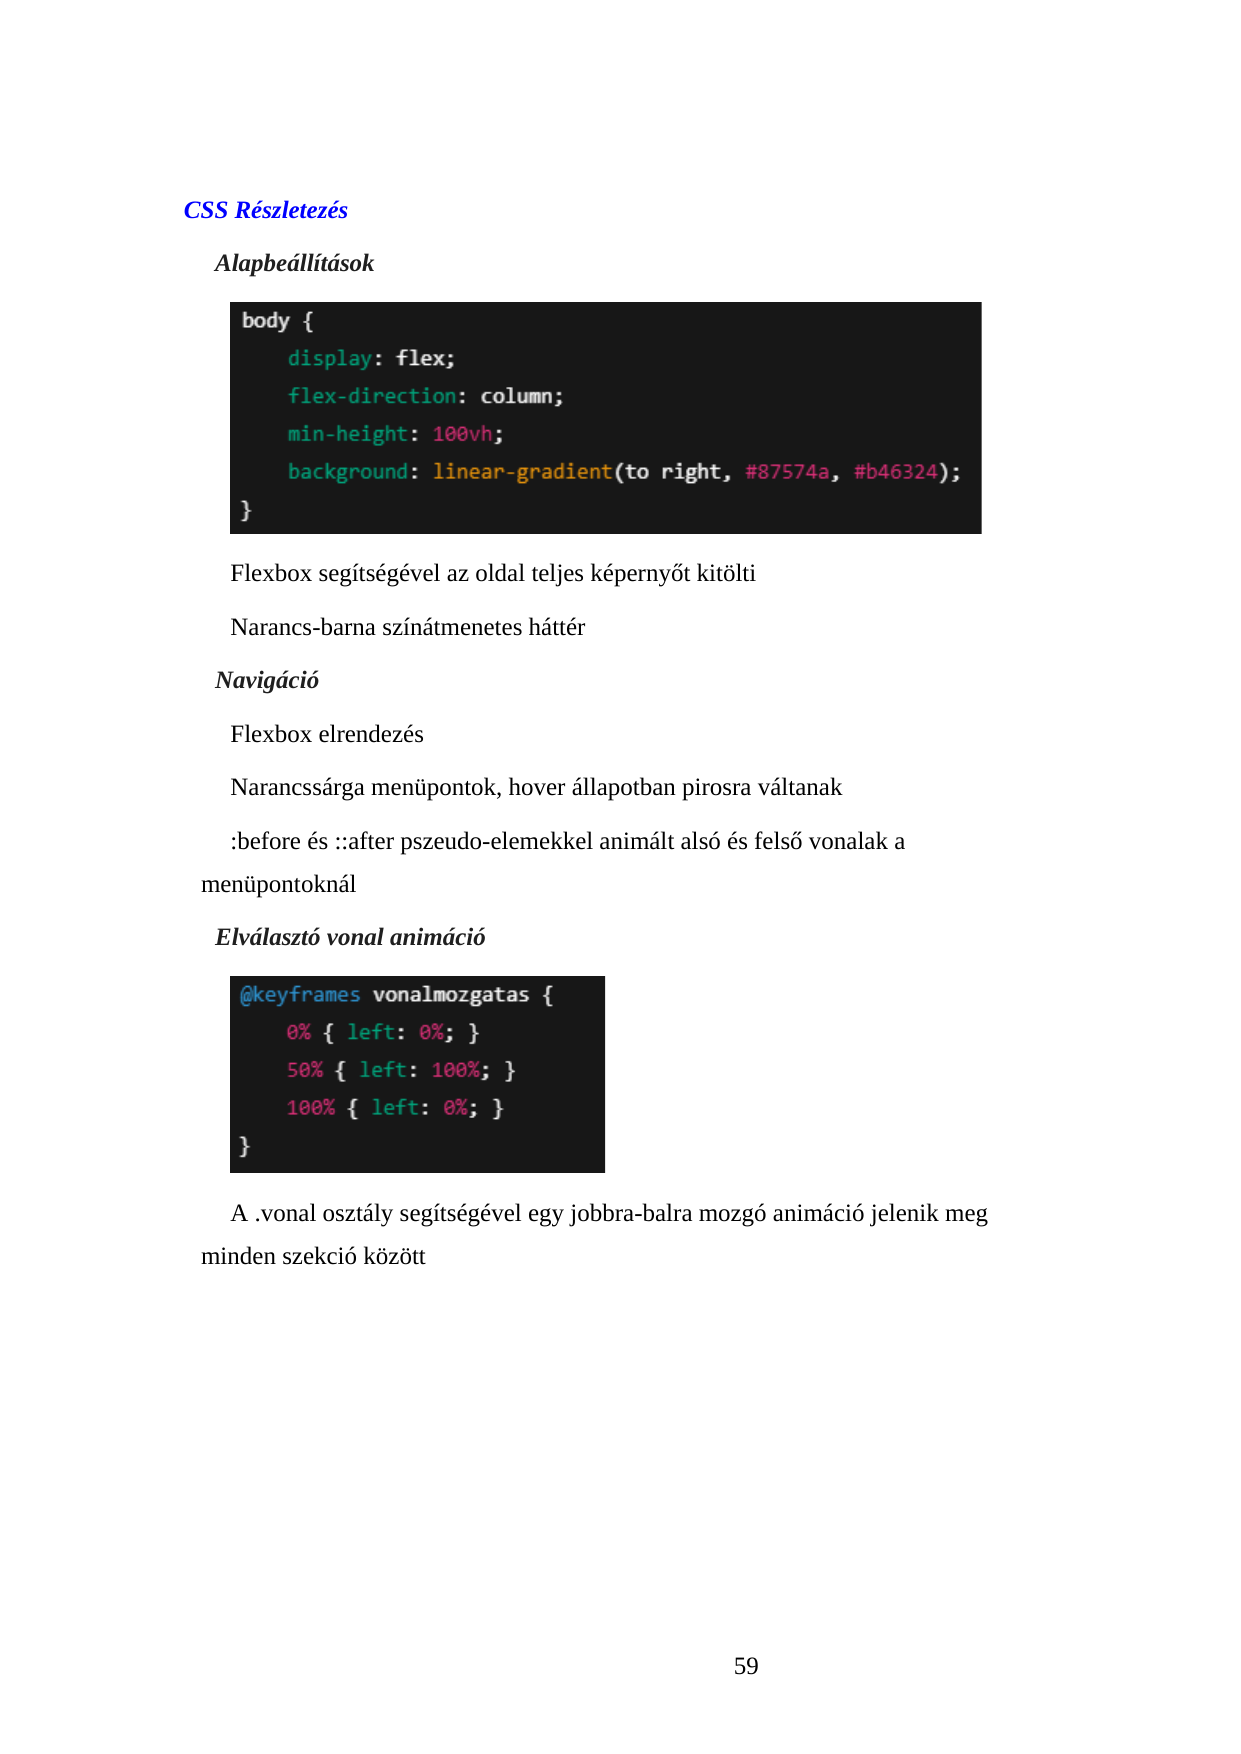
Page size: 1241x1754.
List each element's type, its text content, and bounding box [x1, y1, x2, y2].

text Narancs-barna színátmenetes háttér [201, 612, 1063, 640]
text :before és ::after pszeudo-elemekkel animált alsó és felső vonalak a menüpontoknál [201, 826, 1063, 898]
text Elválasztó vonal animáció [171, 922, 1063, 951]
text Navigáció [171, 665, 1063, 694]
subtitle CSS Részletezés [171, 195, 1093, 224]
picture [230, 302, 982, 534]
picture [230, 976, 606, 1173]
text Flexbox segítségével az oldal teljes képernyőt kitölti [201, 558, 1063, 587]
text Alapbeállítások [171, 248, 1063, 277]
text Narancssárga menüpontok, hover állapotban pirosra váltanak [201, 772, 1063, 801]
text Flexbox elrendezés [201, 719, 1063, 747]
text A .vonal osztály segítségével egy jobbra-balra mozgó animáció jelenik meg minden szekció között [201, 1198, 1063, 1269]
